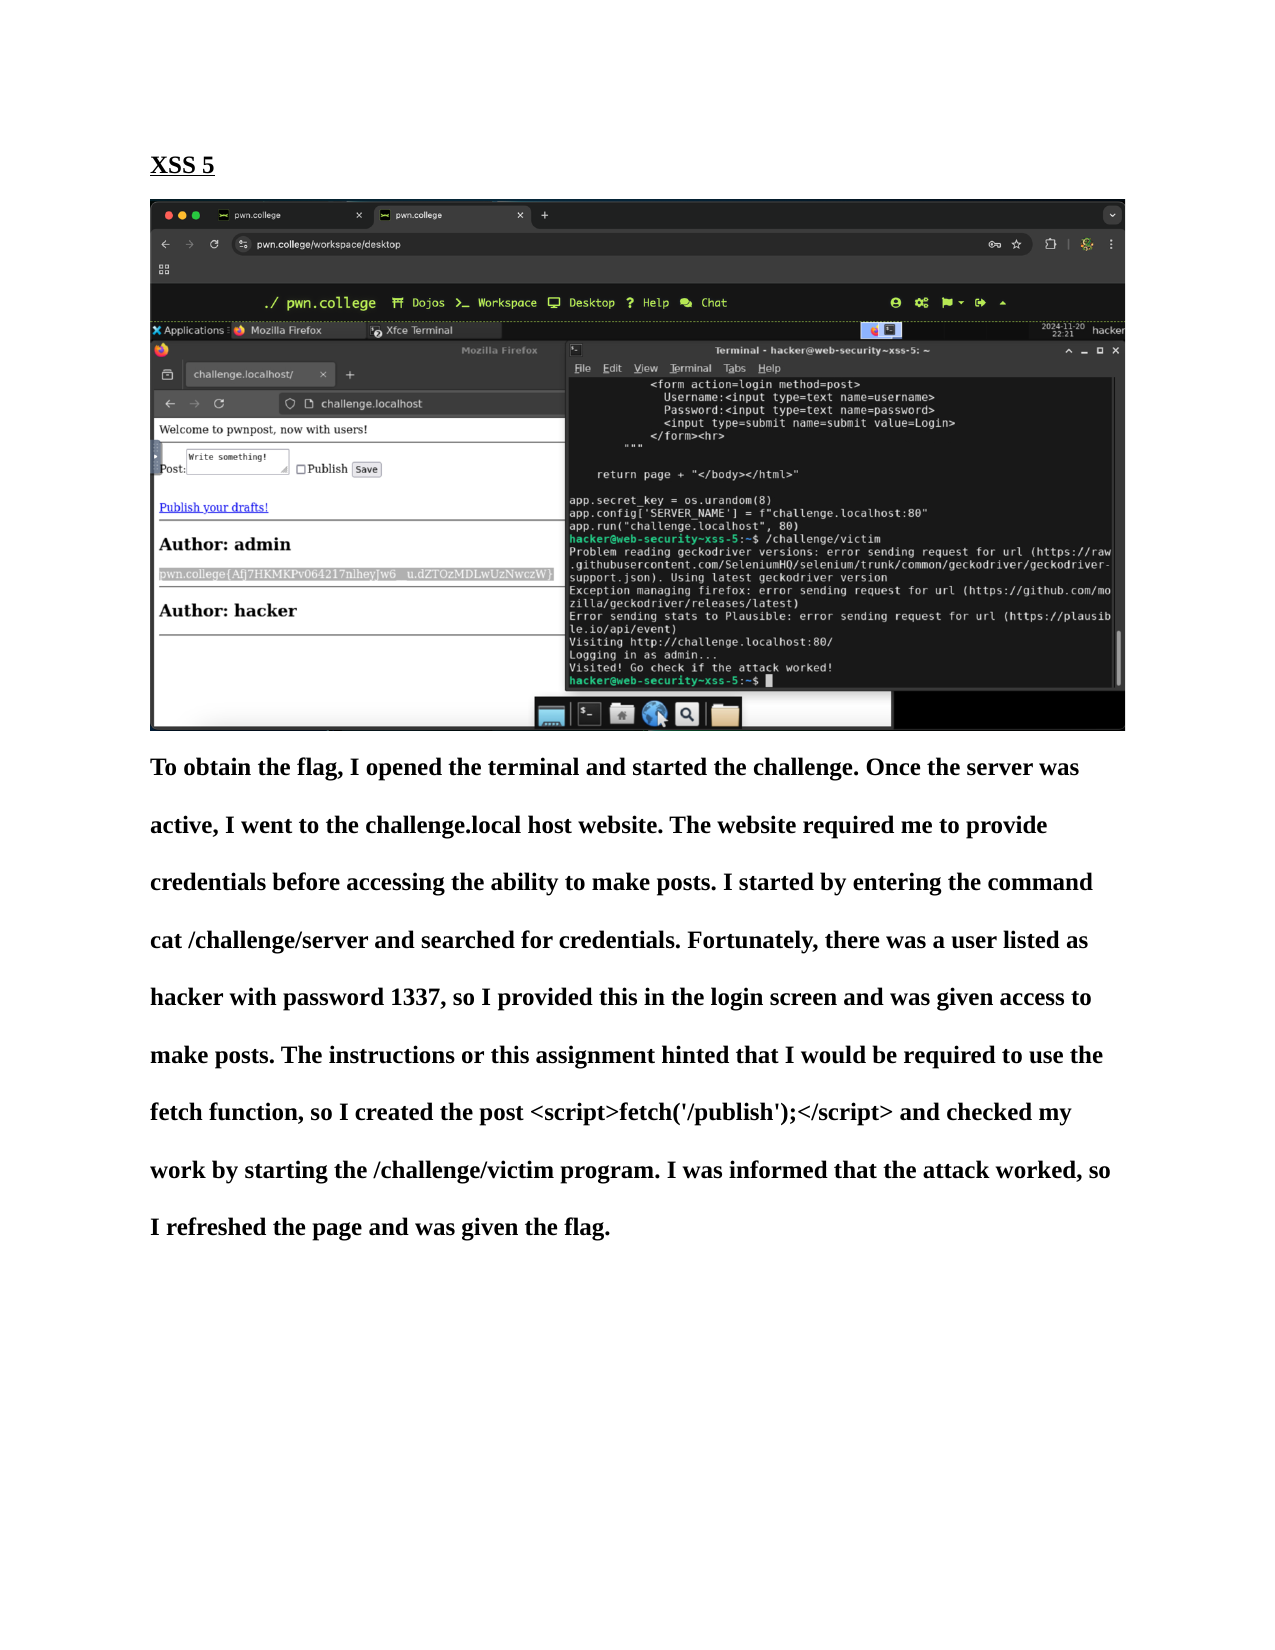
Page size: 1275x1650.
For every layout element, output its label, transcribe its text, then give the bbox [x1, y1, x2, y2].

text XSS 5 [150, 150, 1125, 179]
text To obtain the flag, I opened the terminal and started the challenge. Once the server was active, I went to the challenge.local host website. The website required me to provide credentials before accessing the ability to make posts. I started by entering the command cat /challenge/server and searched for credentials. Fortunately, there was a user listed as hacker with password 1337, so I provided this in the login screen and was given access to make posts. The instructions or this assignment hinted that I would be required to use the fetch function, so I created the post <script>fetch('/publish');</script> and checked my work by starting the /challenge/victim program. I was informed that the attack worked, so I refreshed the page and was given the flag. [150, 752, 1125, 1241]
picture [150, 199, 1125, 731]
